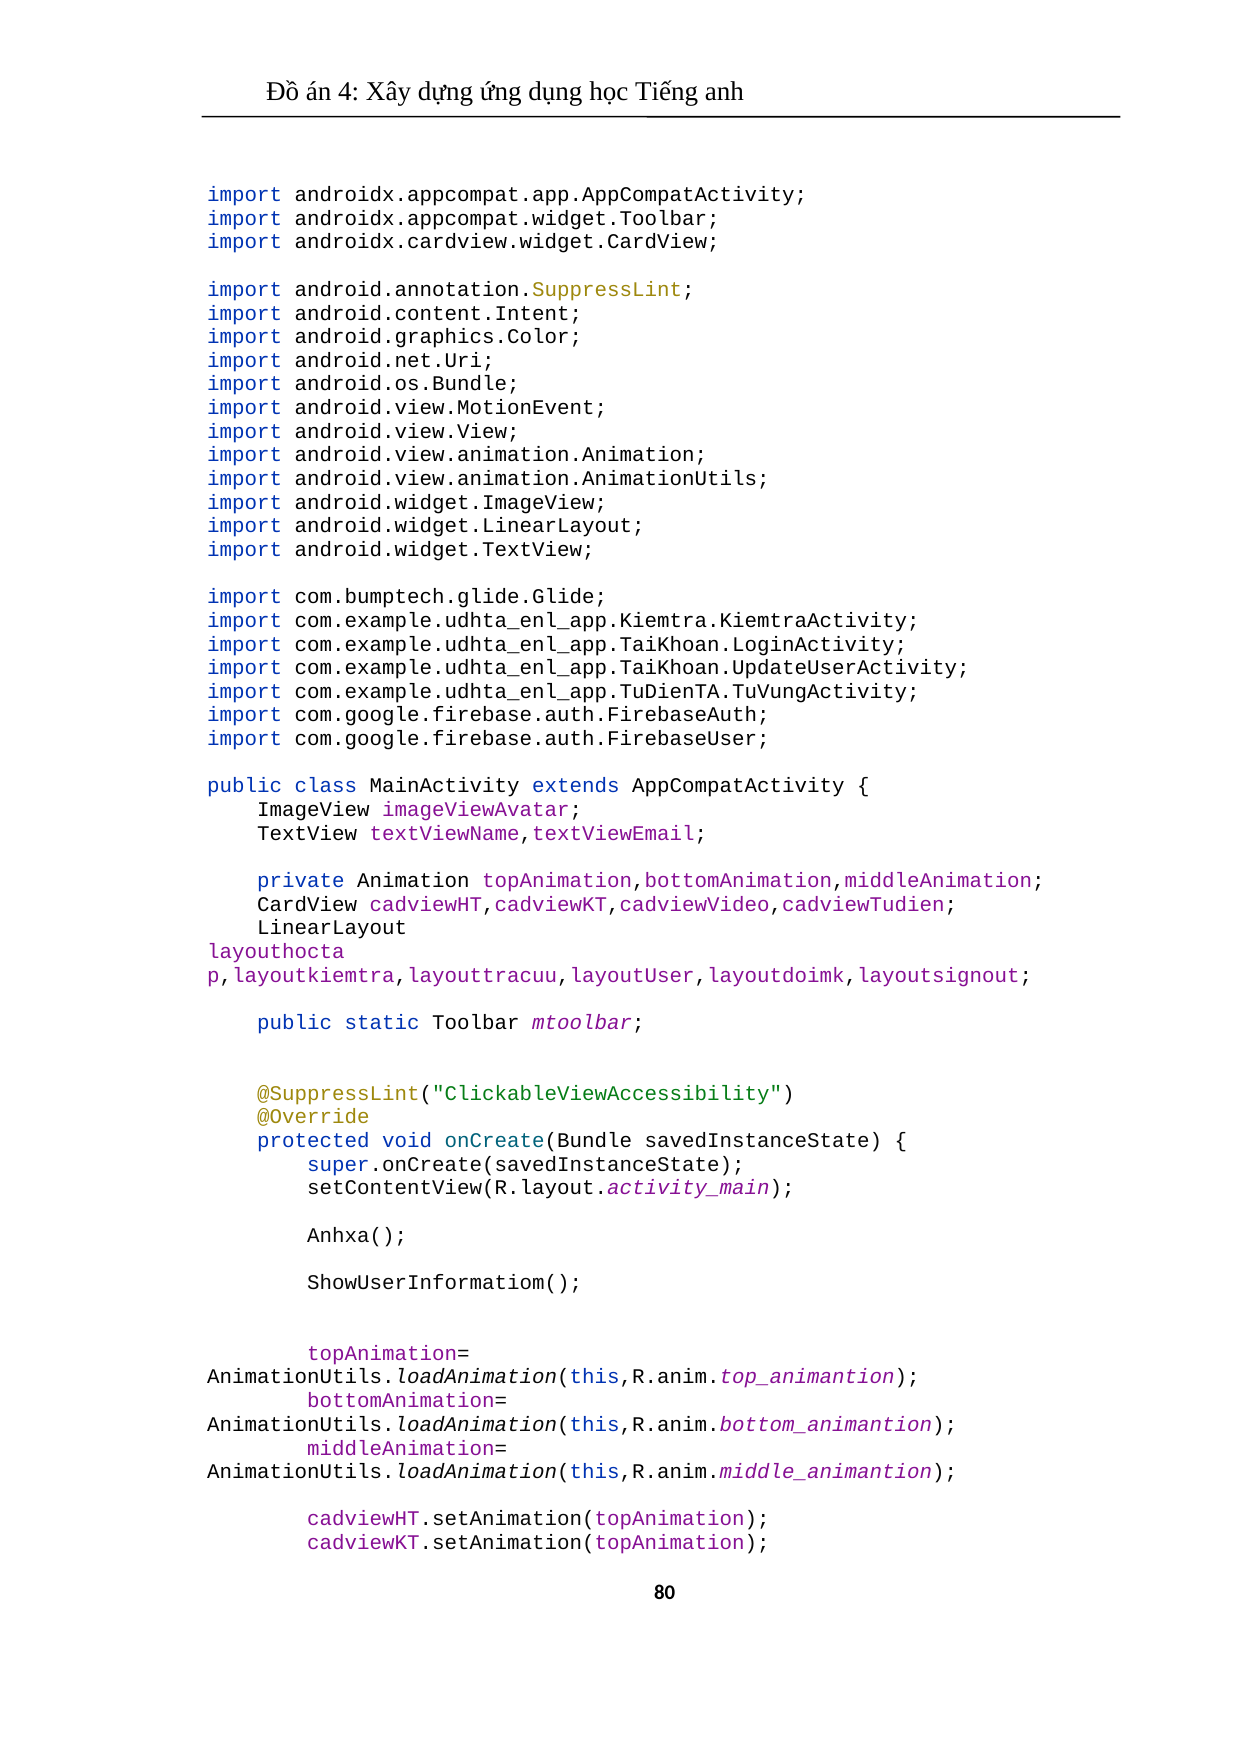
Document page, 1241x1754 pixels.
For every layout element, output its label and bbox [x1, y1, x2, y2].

text [207, 184, 1122, 1556]
